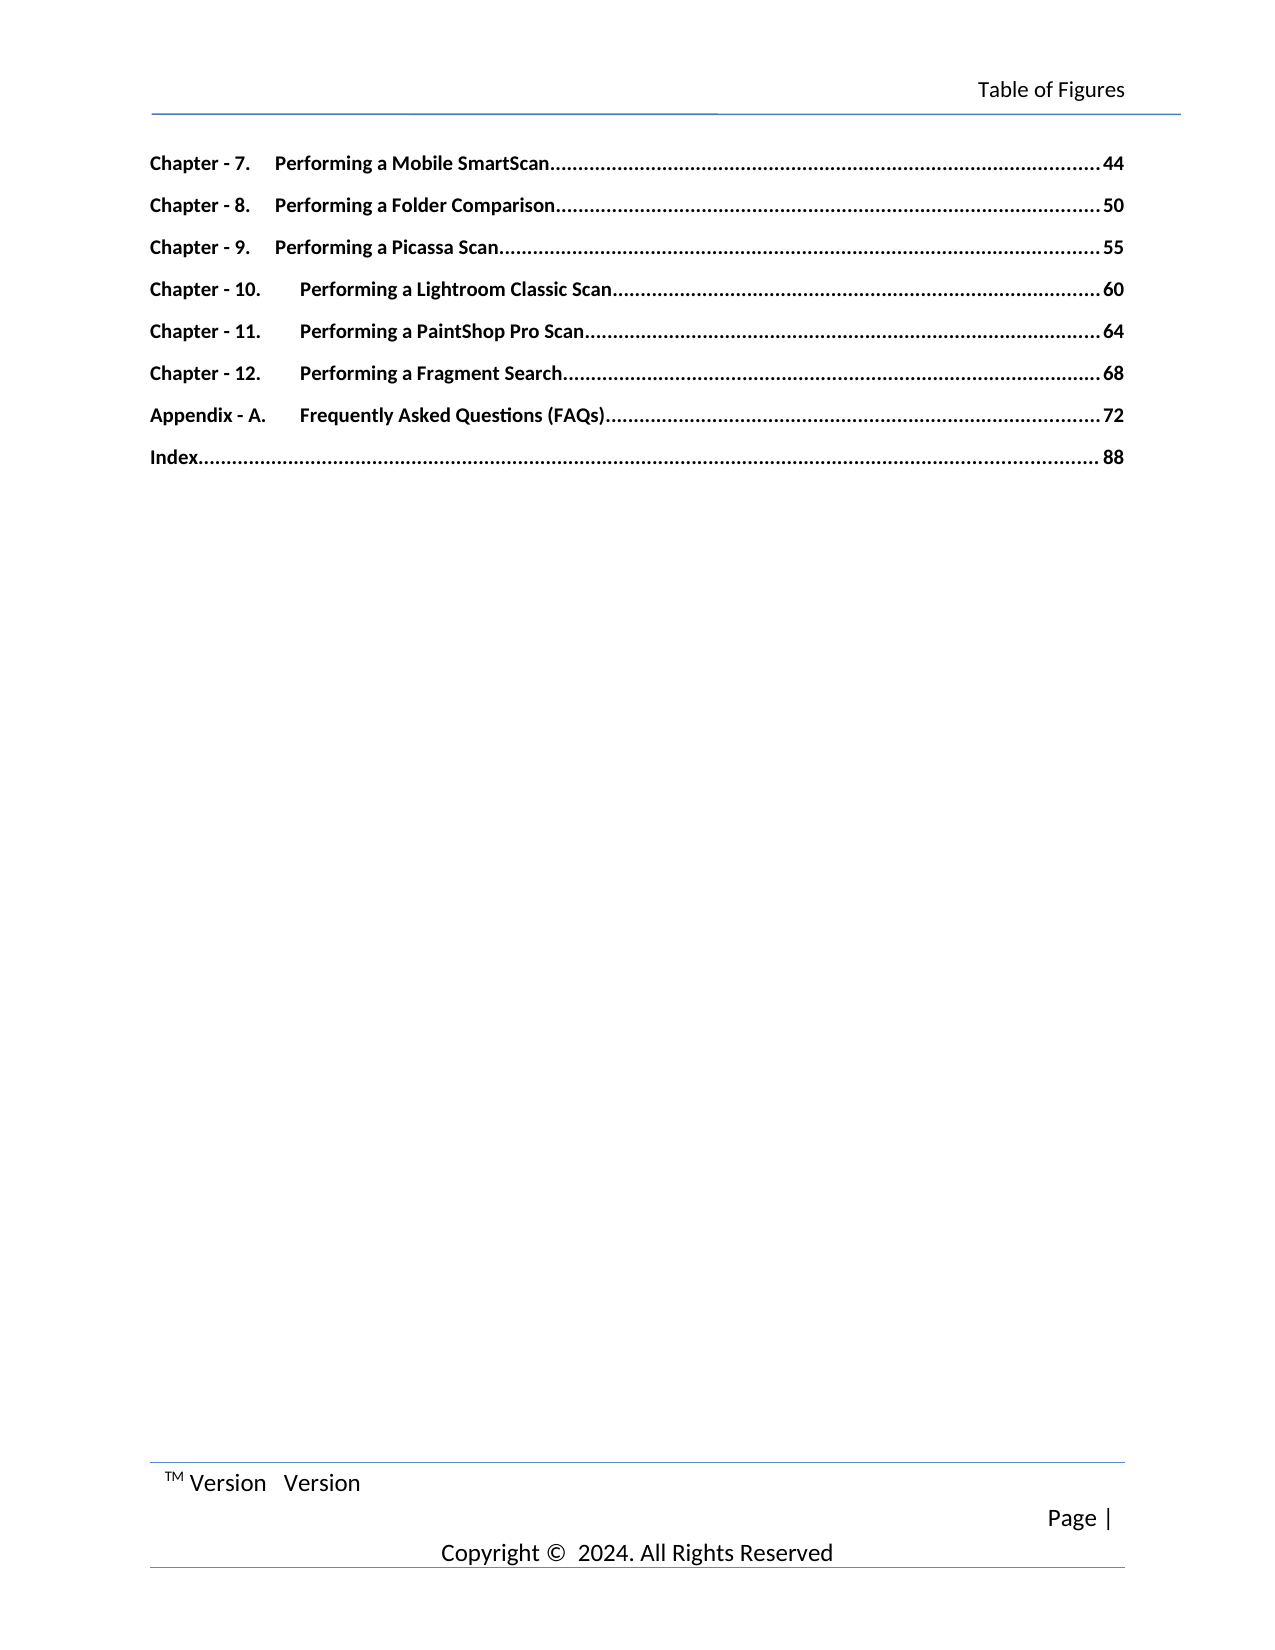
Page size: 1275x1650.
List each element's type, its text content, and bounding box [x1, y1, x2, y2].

text Index 88 [150, 444, 1125, 470]
text Chapter - 12. Performing a Fragment Search 68 [150, 360, 1125, 386]
text Chapter - 8. Performing a Folder Comparison 50 [150, 192, 1125, 217]
text Chapter - 9. Performing a Picassa Scan 55 [150, 234, 1125, 259]
text Chapter - 11. Performing a PaintShop Pro Scan 64 [150, 318, 1125, 344]
text Chapter - 7. Performing a Mobile SmartScan 44 [150, 150, 1125, 175]
text Appendix - A. Frequently Asked Questions (FAQs) 72 [150, 402, 1125, 428]
text Chapter - 10. Performing a Lightroom Classic Scan 60 [150, 276, 1125, 302]
